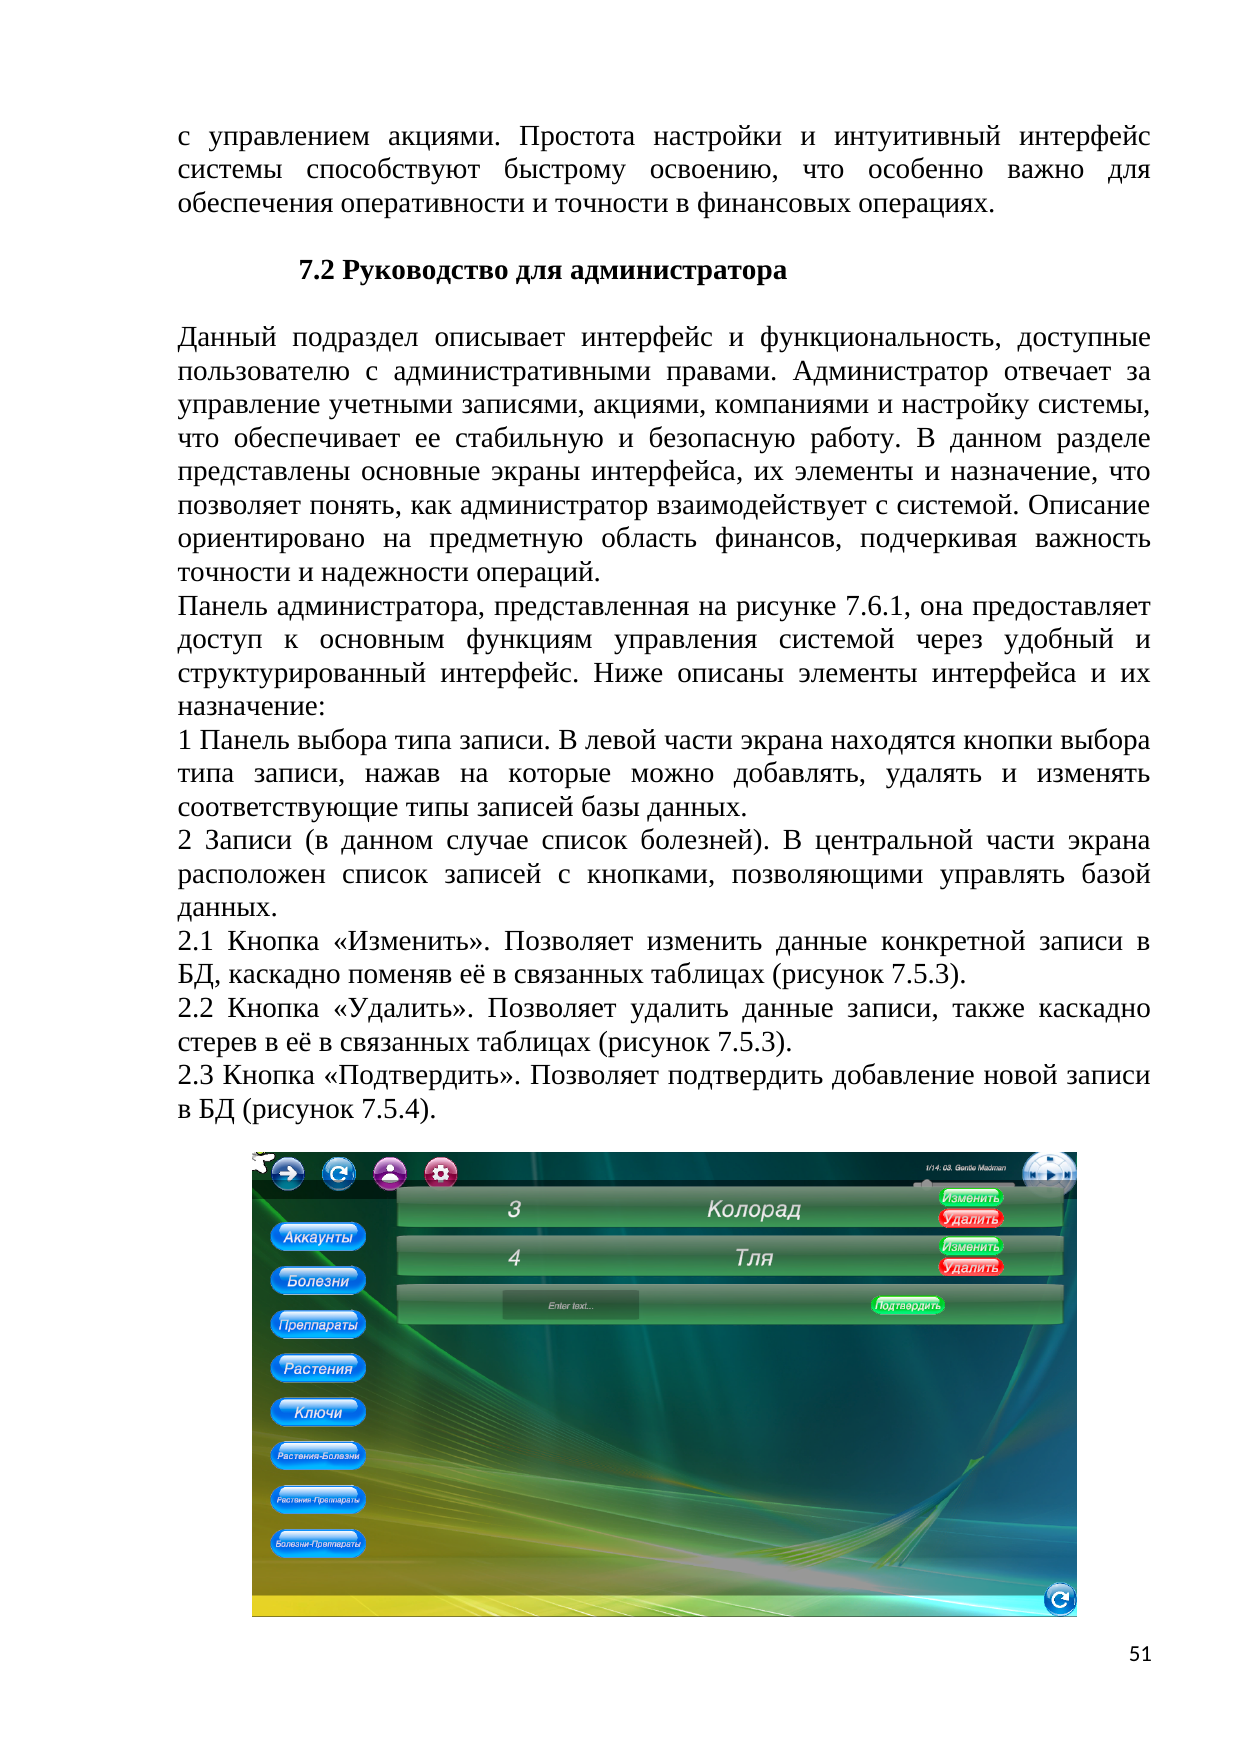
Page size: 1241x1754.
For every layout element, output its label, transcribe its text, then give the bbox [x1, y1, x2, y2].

text 2.1 Кнопка «Изменить». Позволяет изменить данные конкретной записи в БД, каскадно поменяв её в связанных таблицах (рисунок 7.5.3). [177, 923, 1152, 990]
text 2.2 Кнопка «Удалить». Позволяет удалить данные записи, также каскадно стерев в её в связанных таблицах (рисунок 7.5.3). [177, 990, 1152, 1057]
text Данный подраздел описывает интерфейс и функциональность, доступные пользователю с административными правами. Администратор отвечает за управление учетными записями, акциями, компаниями и настройку системы, что обеспечивает ее стабильную и безопасную работу. В данном разделе представлены основные экраны интерфейса, их элементы и назначение, что позволяет понять, как администратор взаимодействует с системой. Описание ориентировано на предметную область финансов, подчеркивая важность точности и надежности операций. [177, 319, 1152, 588]
picture [252, 1152, 1077, 1617]
text 2 Записи (в данном случае список болезней). В центральной части экрана расположен список записей с кнопками, позволяющими управлять базой данных. [177, 822, 1152, 923]
text Панель администратора, представленная на рисунке 7.6.1, она предоставляет доступ к основным функциям управления системой через удобный и структурированный интерфейс. Ниже описаны элементы интерфейса и их назначение: [177, 588, 1152, 722]
subtitle 7.2 Руководство для администратора [298, 252, 1152, 286]
text 2.3 Кнопка «Подтвердить». Позволяет подтвердить добавление новой записи в БД (рисунок 7.5.4). [177, 1057, 1152, 1124]
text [177, 118, 1152, 219]
text 1 Панель выбора типа записи. В левой части экрана находятся кнопки выбора типа записи, нажав на которые можно добавлять, удалять и изменять соответствующие типы записей базы данных. [177, 722, 1152, 822]
